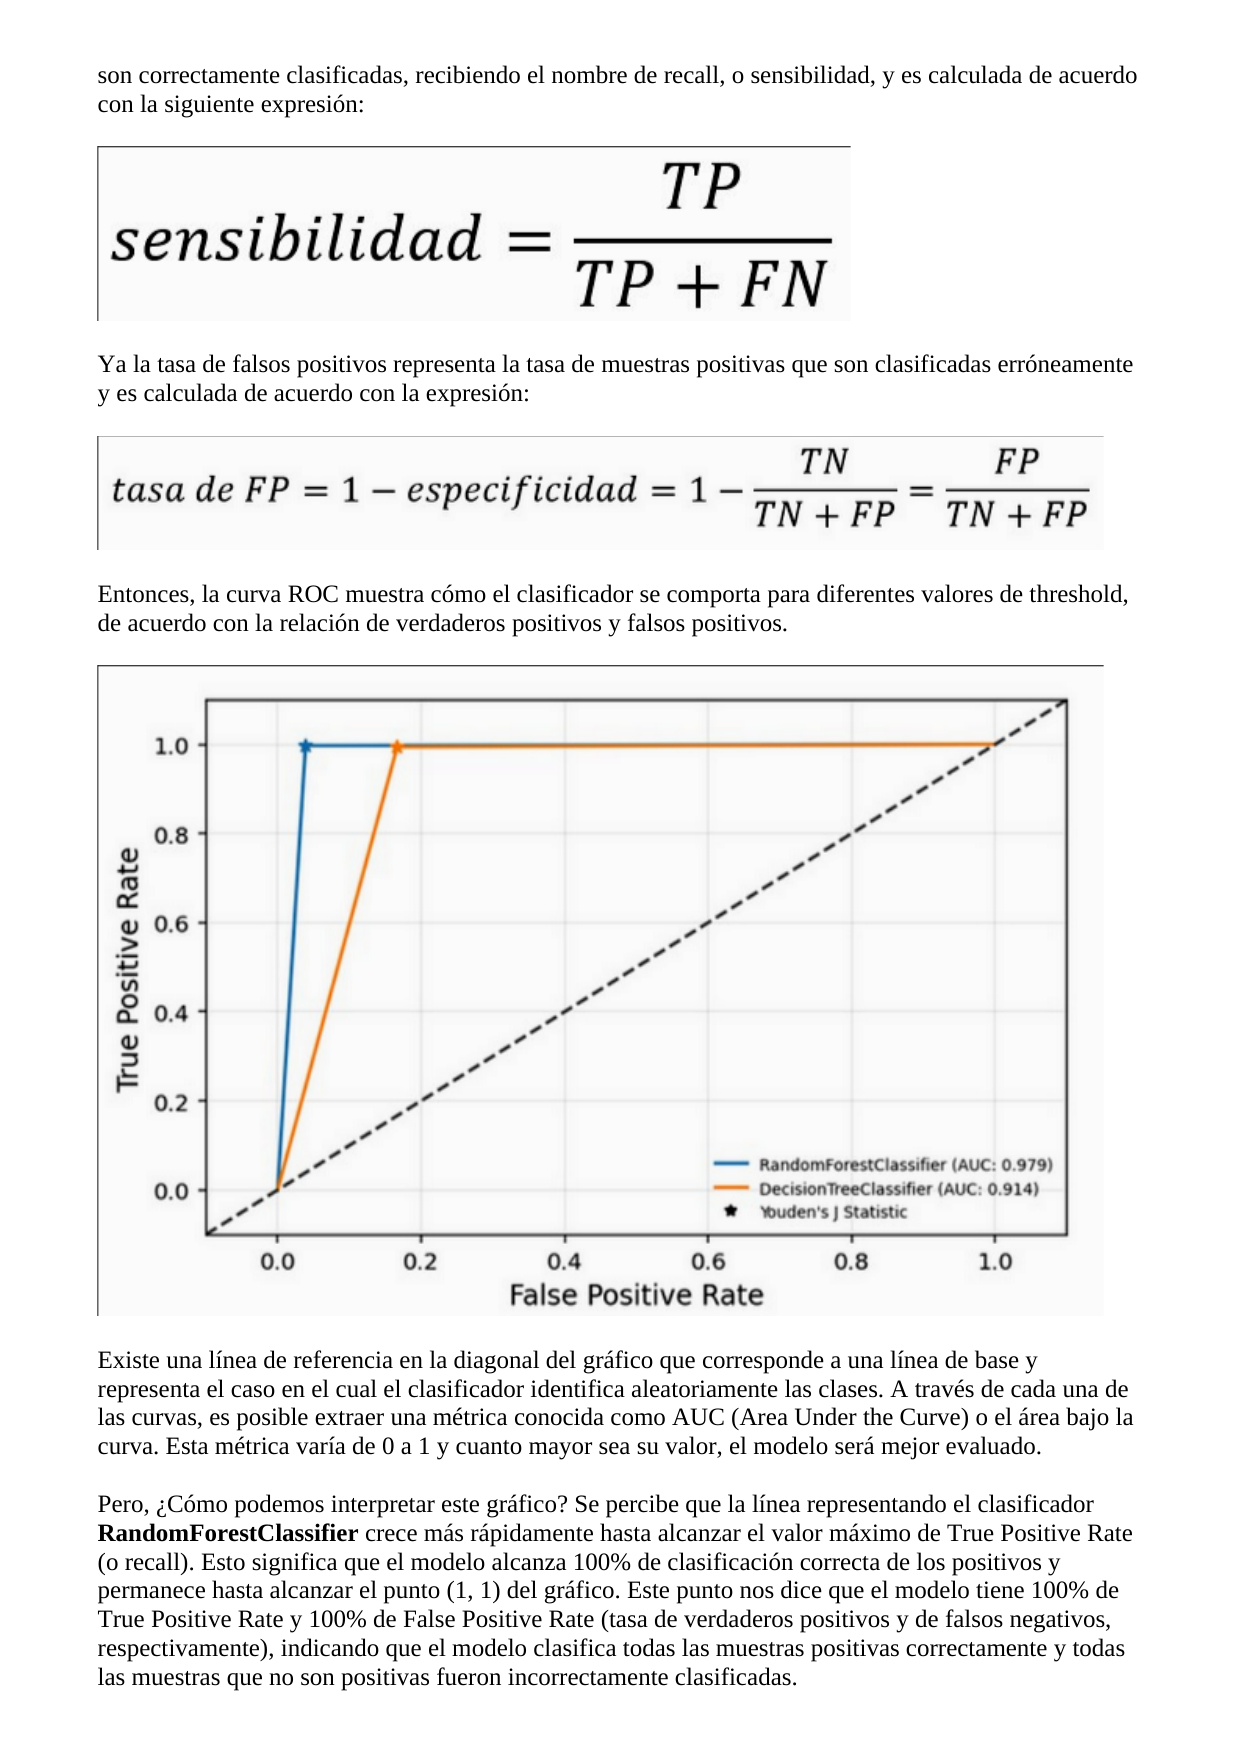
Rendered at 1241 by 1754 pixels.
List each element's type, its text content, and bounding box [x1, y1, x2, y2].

text Entonces, la curva ROC muestra cómo el clasificador se comporta para diferentes valores de threshold, de acuerdo con la relación de verdaderos positivos y falsos positivos. [97, 579, 1143, 637]
text Pero, ¿Cómo podemos interpretar este gráfico? Se percibe que la línea representando el clasificador RandomForestClassifier crece más rápidamente hasta alcanzar el valor máximo de True Positive Rate (o recall). Esto significa que el modelo alcanza 100% de clasificación correcta de los positivos y permanece hasta alcanzar el punto (1, 1) del gráfico. Este punto nos dice que el modelo tiene 100% de True Positive Rate y 100% de False Positive Rate (tasa de verdaderos positivos y de falsos negativos, respectivamente), indicando que el modelo clasifica todas las muestras positivas correctamente y todas las muestras que no son positivas fueron incorrectamente clasificadas. [97, 1489, 1143, 1690]
picture [97, 665, 1104, 1316]
picture [97, 436, 1104, 550]
picture [97, 146, 851, 321]
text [97, 60, 1143, 117]
text Ya la tasa de falsos positivos representa la tasa de muestras positivas que son clasificadas erróneamente y es calculada de acuerdo con la expresión: [97, 349, 1143, 407]
text Existe una línea de referencia en la diagonal del gráfico que corresponde a una línea de base y representa el caso en el cual el clasificador identifica aleatoriamente las clases. A través de cada una de las curvas, es posible extraer una métrica conocida como AUC (Area Under the Curve) o el área bajo la curva. Esta métrica varía de 0 a 1 y cuanto mayor sea su valor, el modelo será mejor evaluado. [97, 1345, 1143, 1460]
